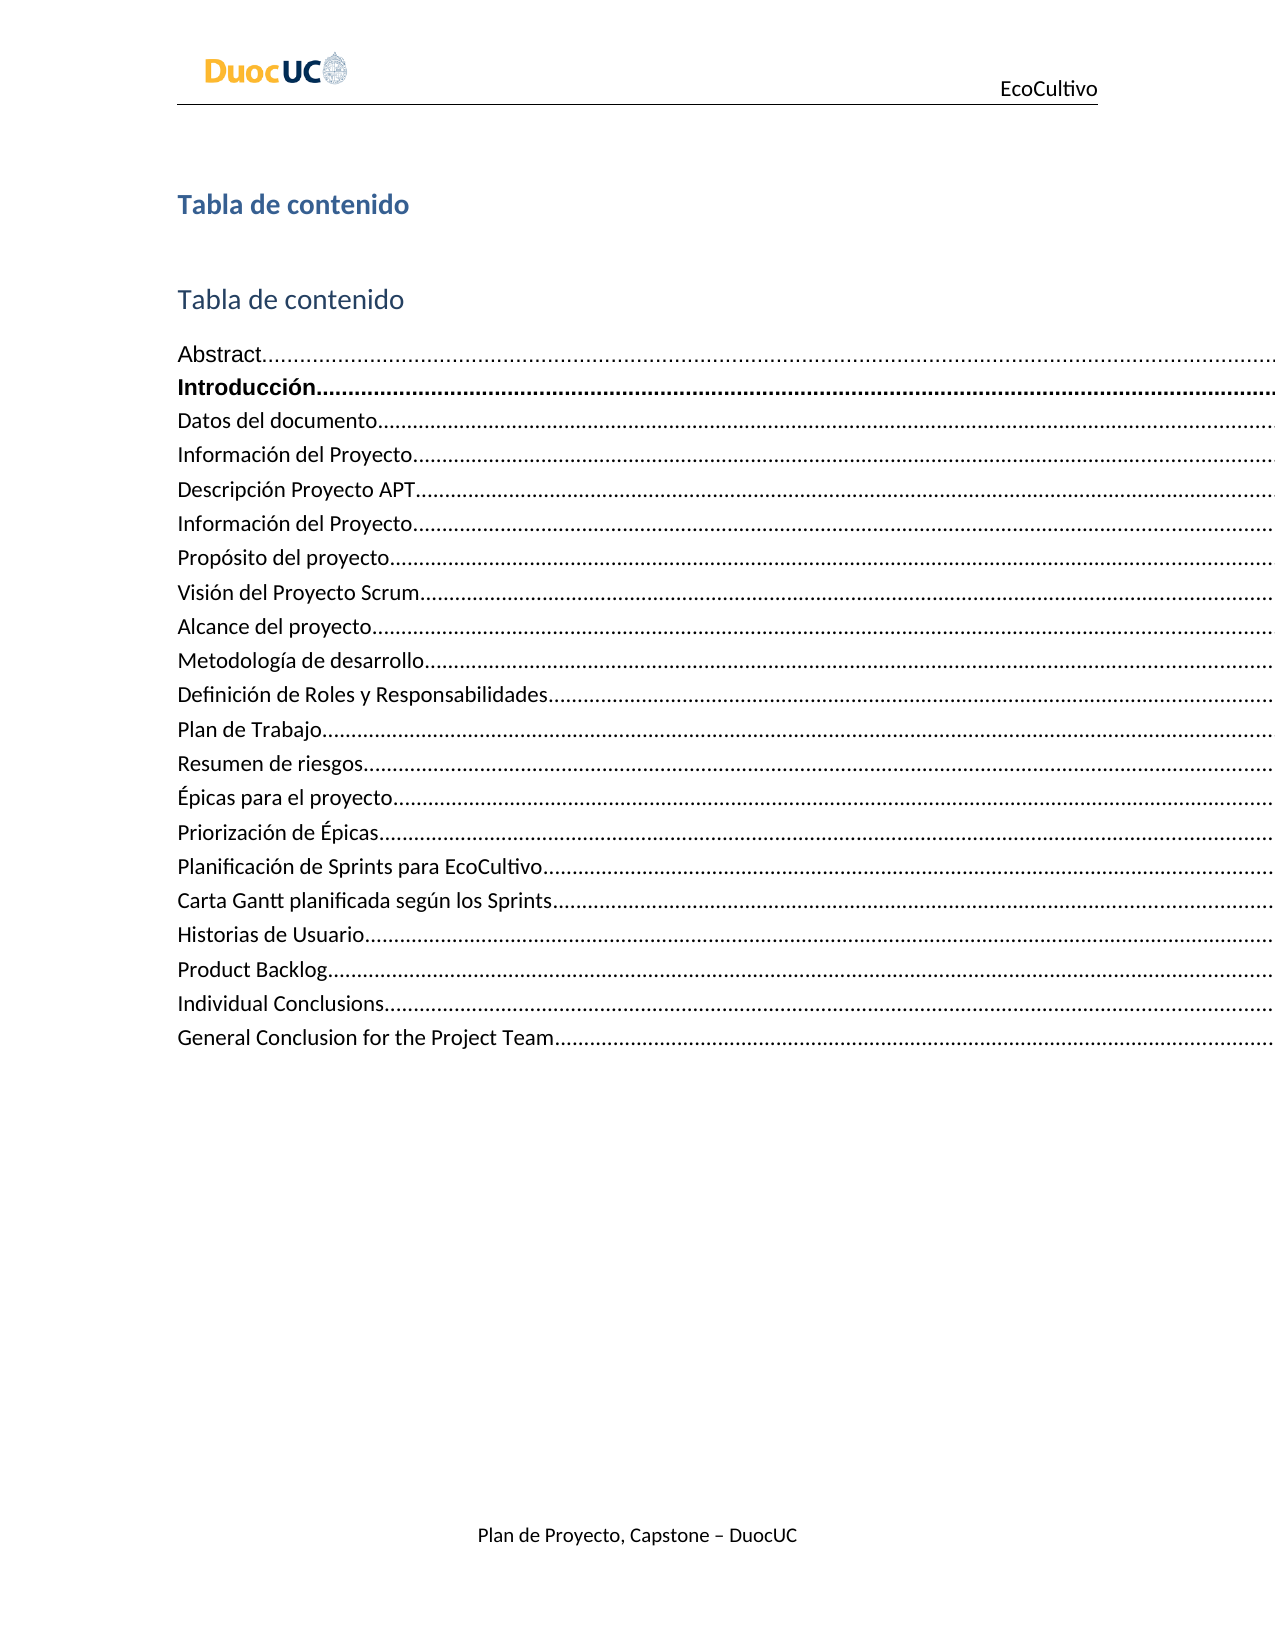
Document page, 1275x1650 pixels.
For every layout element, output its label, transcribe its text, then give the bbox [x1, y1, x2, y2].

text Tabla de contenido [177, 281, 1098, 317]
text Tabla de contenido [177, 186, 1098, 222]
picture [198, 48, 352, 87]
